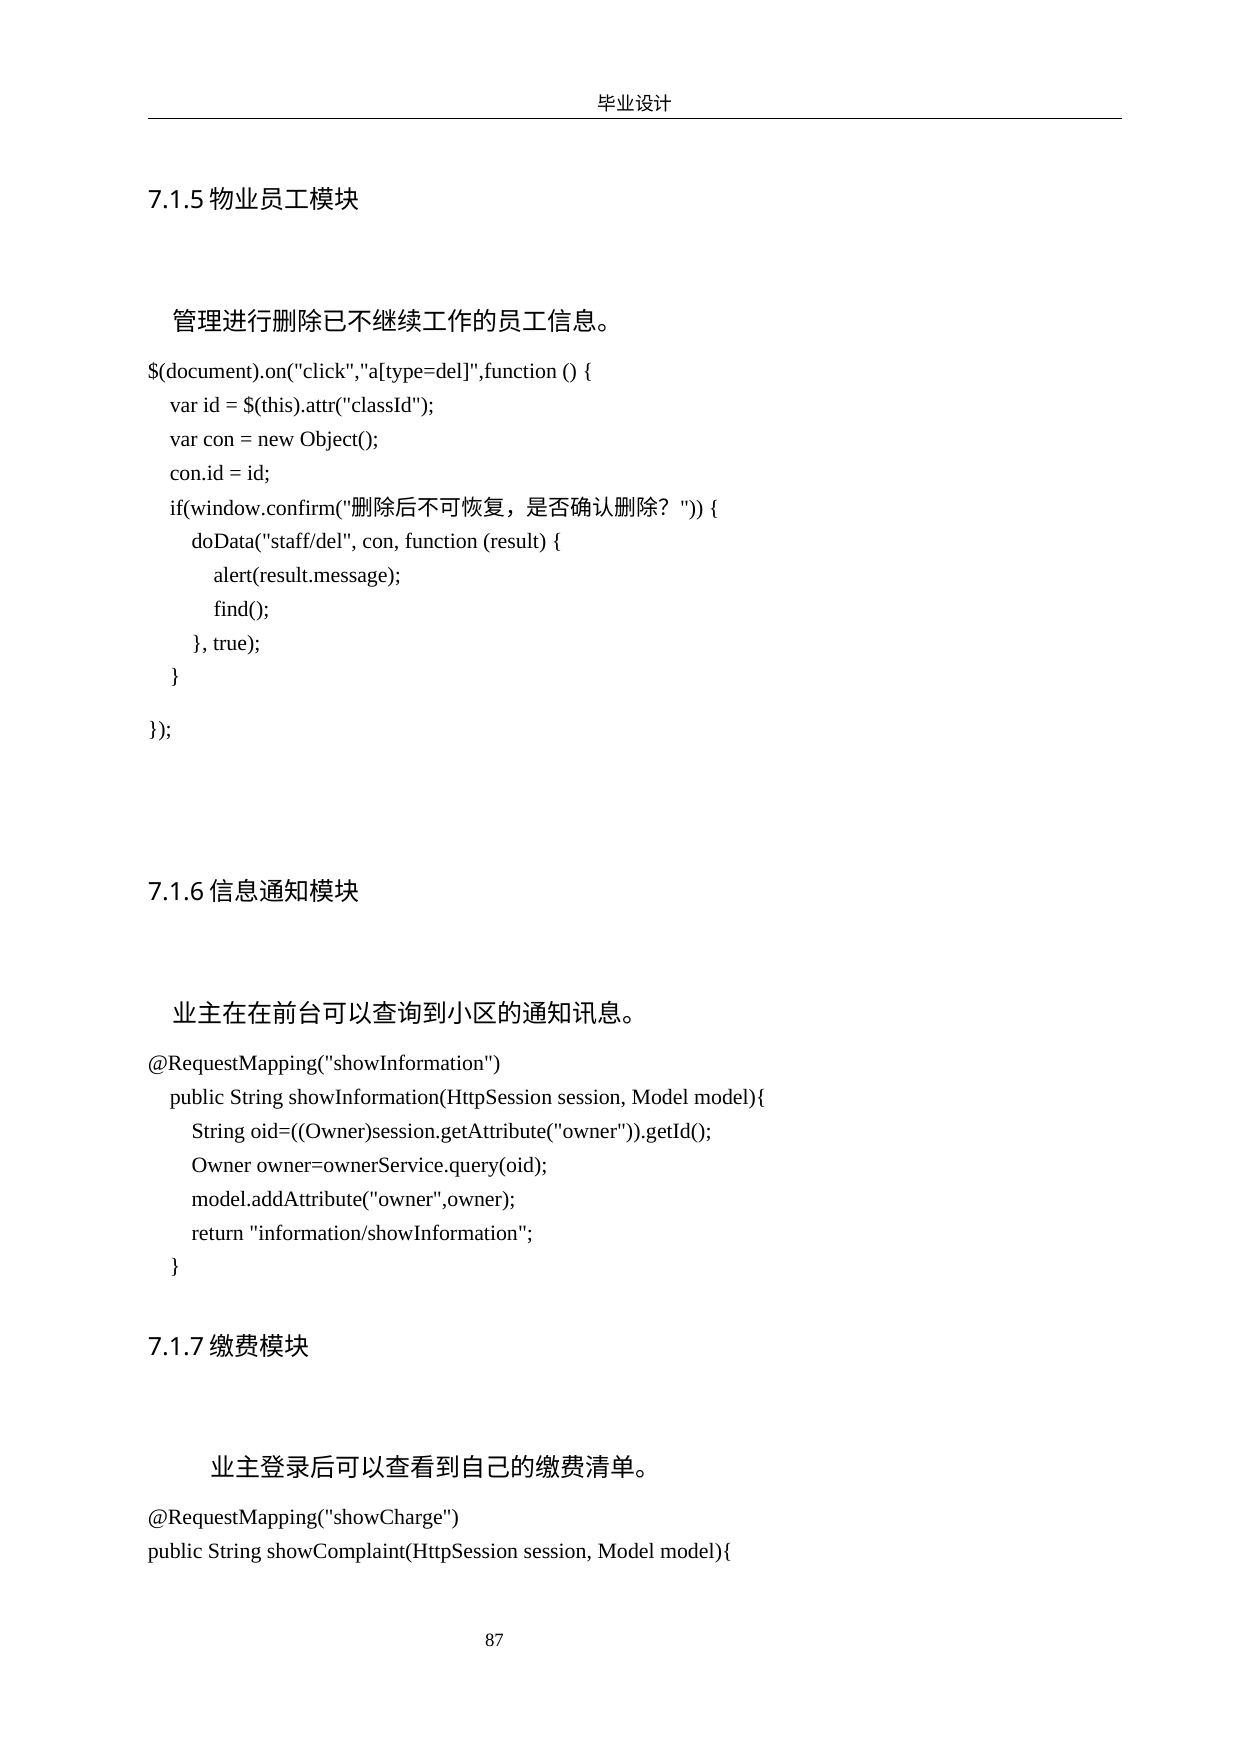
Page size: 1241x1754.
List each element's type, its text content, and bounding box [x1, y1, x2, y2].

subtitle 7.1.6信息通知模块 [148, 856, 1122, 924]
text @RequestMapping("showInformation") public String showInformation(HttpSession session, Model model){ String oid=((Owner)session.getAttribute("owner")).getId(); Owner owner=ownerService.query(oid); model.addAttribute("owner",owner); return "information/showInformation"; } [148, 1045, 1122, 1283]
text 管理进行删除已不继续工作的员工信息。 [148, 286, 1122, 353]
subtitle 7.1.7缴费模块 [148, 1310, 1122, 1378]
text 业主登录后可以查看到自己的缴费清单。 [148, 1432, 1122, 1499]
subtitle 7.1.5物业员工模块 [148, 164, 1122, 232]
text 业主在在前台可以查询到小区的通知讯息。 [148, 977, 1122, 1045]
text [148, 1499, 1122, 1567]
text $(document).on("click","a[type=del]",function () { var id = $(this).attr("classId"); var con = new Object(); con.id = id; if(window.confirm("删除后不可恢复，是否确认删除？")) { doData("staff/del", con, function (result) { alert(result.message); find(); }, true); } }); [148, 353, 1122, 761]
